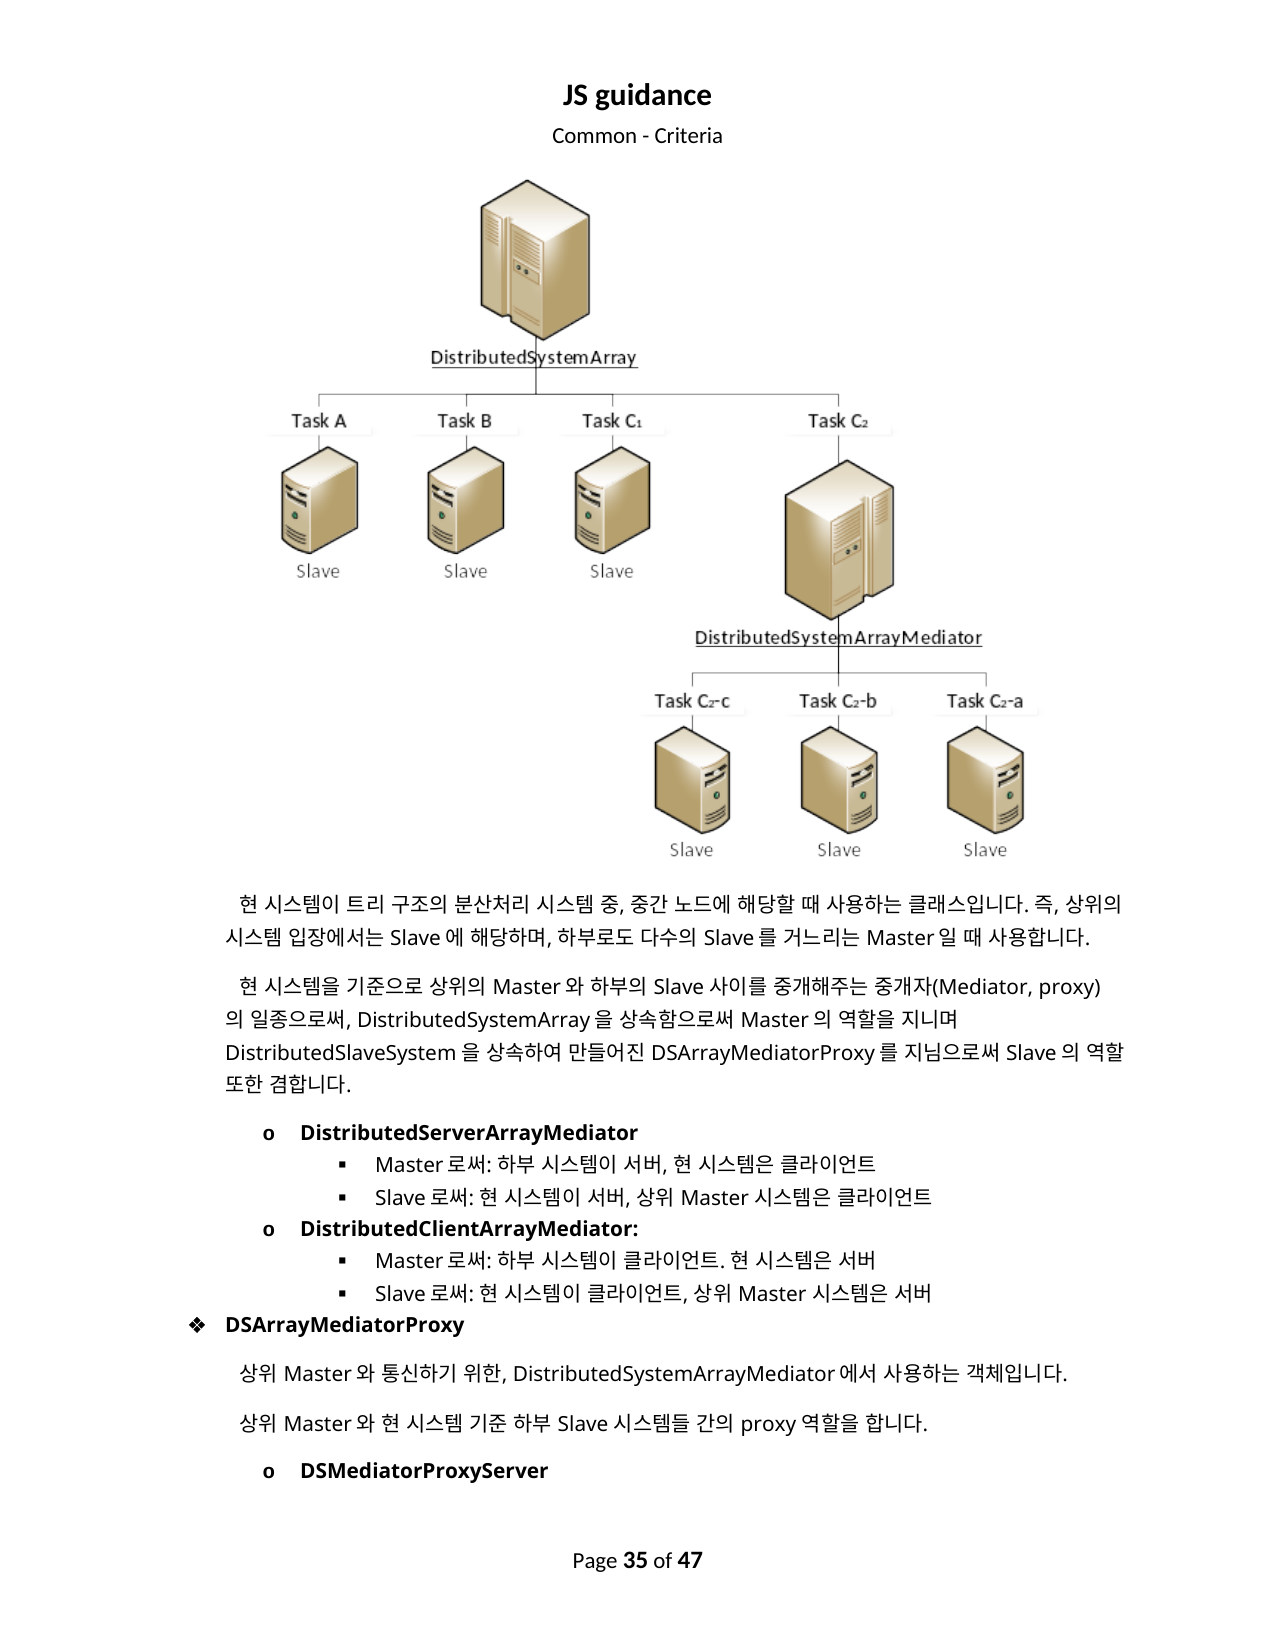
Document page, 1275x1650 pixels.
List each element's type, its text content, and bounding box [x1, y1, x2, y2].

list Master로써: 하부 시스템이 클라이언트. 현 시스템은 서버 [337, 1245, 1125, 1275]
text 상위 Master와 통신하기 위한, DistributedSystemArrayMediator에서 사용하는 객체입니다. [225, 1357, 1125, 1388]
list Slave로써: 현 시스템이 서버, 상위 Master 시스템은 클라이언트 [337, 1181, 1125, 1212]
text 현 시스템이 트리 구조의 분산처리 시스템 중, 중간 노드에 해당할 때 사용하는 클래스입니다. 즉, 상위의 시스템 입장에서는 Slave에 해당하며, 하부로도 다수의 Slave를 거느리는 Master일 때 사용합니다. [225, 888, 1125, 951]
list DistributedClientArrayMediator: [262, 1214, 1125, 1242]
list DistributedServerArrayMediator [262, 1118, 1125, 1146]
text 상위 Master와 현 시스템 기준 하부 Slave 시스템들 간의 proxy 역할을 합니다. [225, 1407, 1125, 1437]
list DSArrayMediatorProxy [187, 1310, 1125, 1338]
list DSMediatorProxyServer [262, 1456, 1125, 1485]
list Master로써: 하부 시스템이 서버, 현 시스템은 클라이언트 [337, 1148, 1125, 1179]
list Slave로써: 현 시스템이 클라이언트, 상위 Master 시스템은 서버 [337, 1277, 1125, 1308]
text 현 시스템을 기준으로 상위의 Master와 하부의 Slave 사이를 중개해주는 중개자(Mediator, proxy) 의 일종으로써, DistributedSystemArray을 상속함으로써 Master의 역할을 지니며 DistributedSlaveSystem을 상속하여 만들어진 DSArrayMediatorProxy를 지님으로써 Slave의 역할 또한 겸합니다. [225, 970, 1125, 1099]
